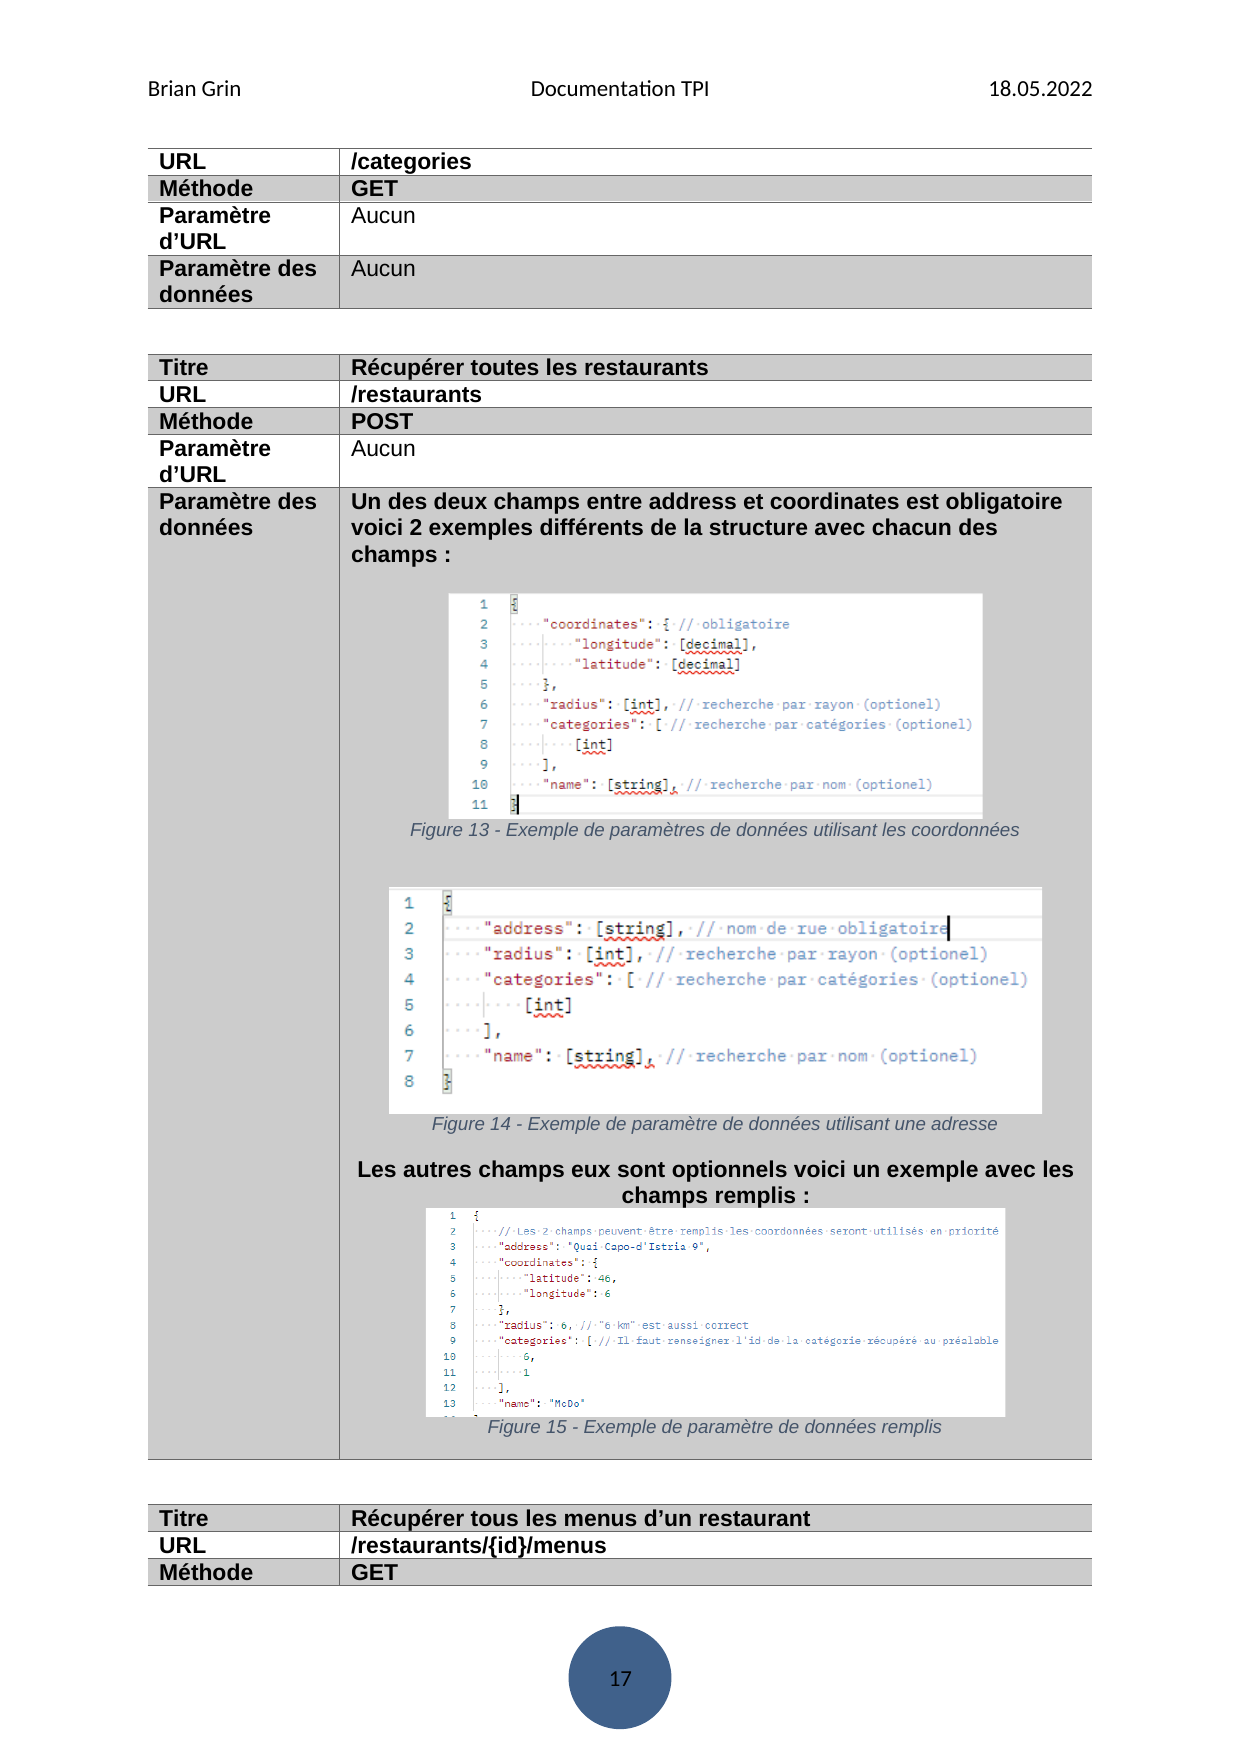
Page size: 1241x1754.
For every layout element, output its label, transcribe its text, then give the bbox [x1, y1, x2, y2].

table_cell Aucun [340, 256, 1092, 308]
table_cell /categories [340, 149, 1092, 174]
table_cell Un des deux champs entre address et coordinates est obligatoire voici 2 exemples différents de la structure avec chacun des champs : Figure 13 - Exemple de paramètres de données utilisant les coordonnées Figure 14 - Exemple de paramètre de données utilisant une adresse Les autres champs eux sont optionnels voici un exemple avec les champs remplis : Figure 15 - Exemple de paramètre de données remplis [340, 488, 1092, 1459]
table_cell /restaurants/{id}/menus [340, 1532, 1092, 1558]
table_cell Paramètre des données [148, 256, 339, 308]
table_cell Aucun [340, 203, 1092, 254]
table_cell URL [148, 1532, 339, 1558]
picture [448, 593, 983, 819]
table_header Titre [148, 355, 339, 380]
table_cell Paramètre d’URL [148, 203, 339, 254]
table_cell URL [148, 149, 339, 174]
table_cell GET [340, 1559, 1092, 1585]
table_cell Paramètre d’URL [148, 435, 339, 487]
table_cell /restaurants [340, 381, 1092, 407]
table_cell Paramètre des données [148, 488, 339, 1459]
table_header Titre [148, 1505, 339, 1531]
table_cell URL [148, 381, 339, 407]
table_header Récupérer toutes les restaurants [340, 355, 1092, 380]
table_cell Méthode [148, 176, 339, 201]
table_cell Méthode [148, 1559, 339, 1585]
table_cell GET [340, 176, 1092, 201]
table_cell POST [340, 408, 1092, 434]
table_cell Méthode [148, 408, 339, 434]
picture [389, 887, 1043, 1114]
table_cell Aucun [340, 435, 1092, 487]
table_header Récupérer tous les menus d’un restaurant [340, 1505, 1092, 1531]
picture [425, 1208, 1006, 1417]
